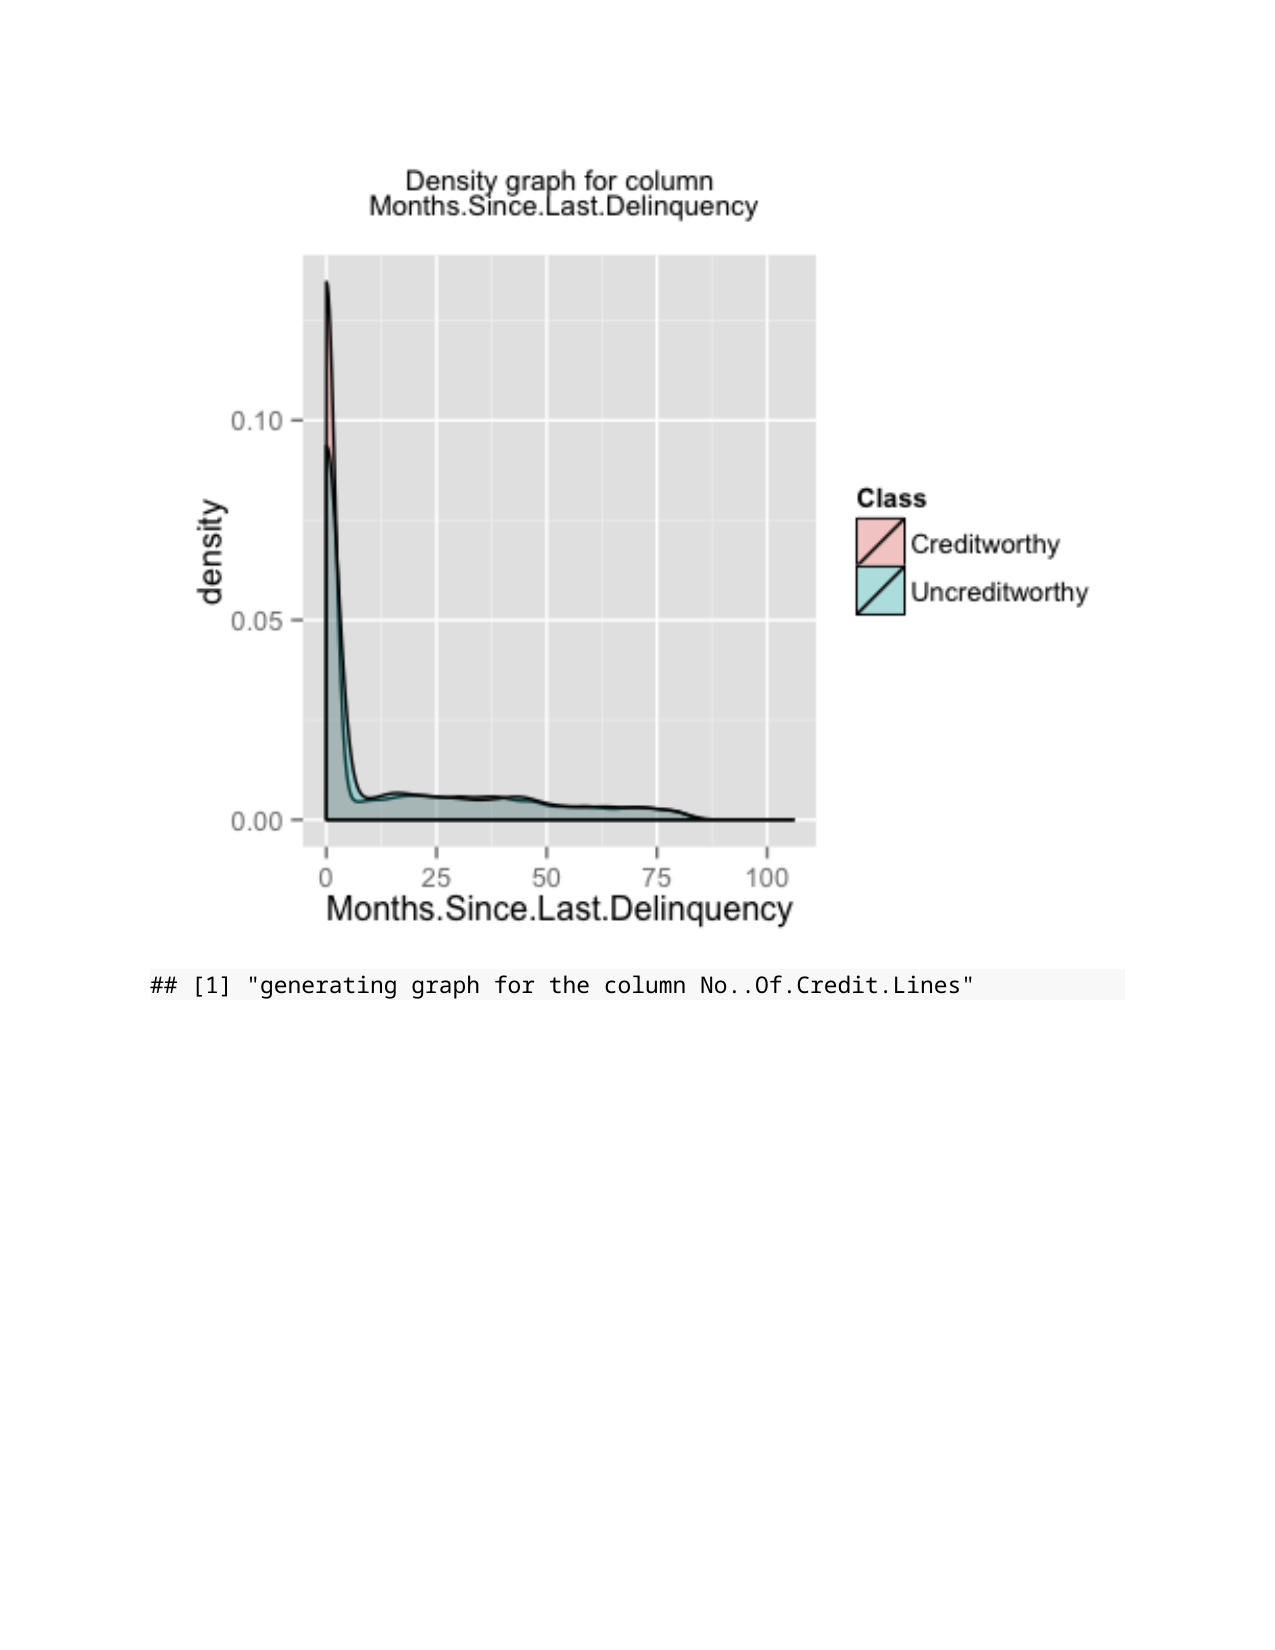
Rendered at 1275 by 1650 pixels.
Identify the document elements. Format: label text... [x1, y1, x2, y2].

picture [168, 150, 1169, 950]
text ## [1] "generating graph for the column No..Of.Credit.Lines" [150, 969, 1125, 1000]
